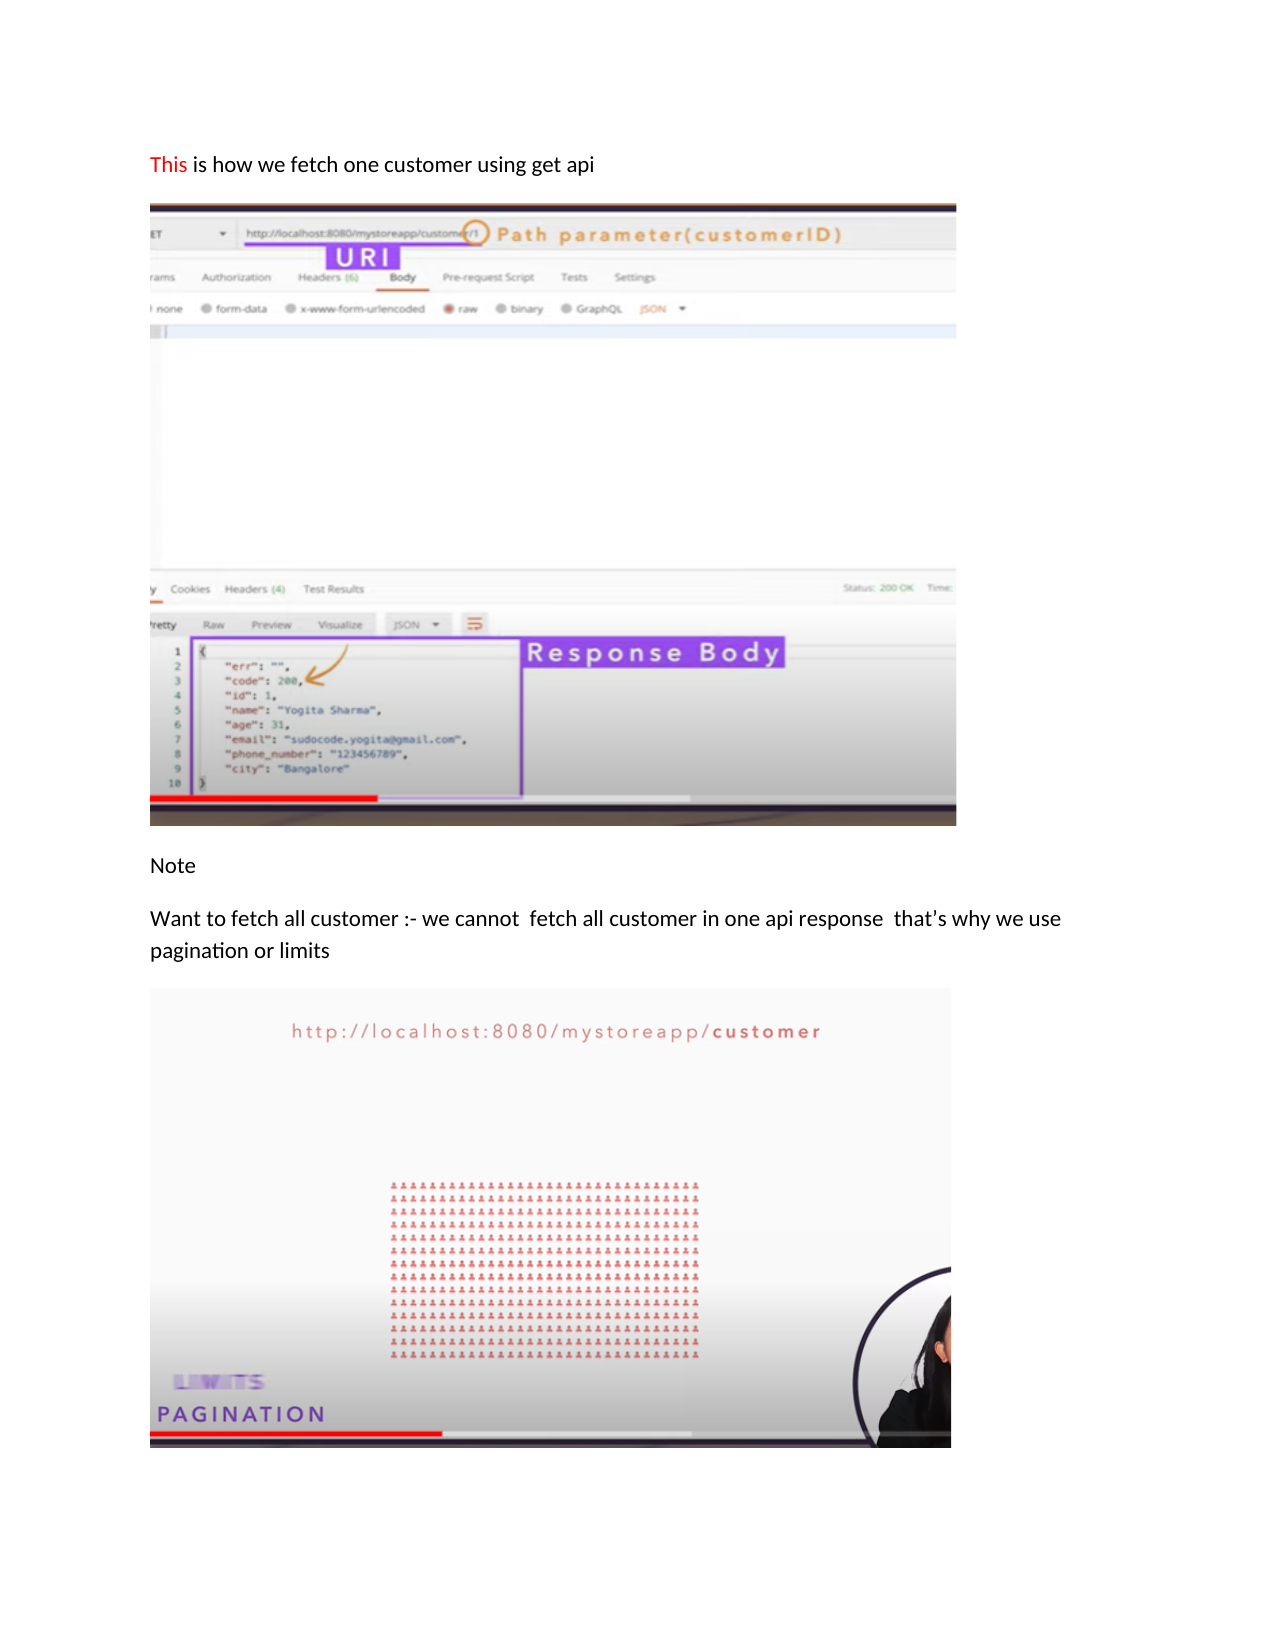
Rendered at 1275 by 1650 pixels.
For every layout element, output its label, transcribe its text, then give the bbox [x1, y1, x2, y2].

picture [150, 203, 957, 826]
picture [150, 988, 952, 1448]
text Note [150, 851, 1125, 879]
text Want to fetch all customer :- we cannot fetch all customer in one api response that’s why we use pagination or limits [150, 904, 1125, 964]
text This is how we fetch one customer using get api [150, 150, 1125, 178]
